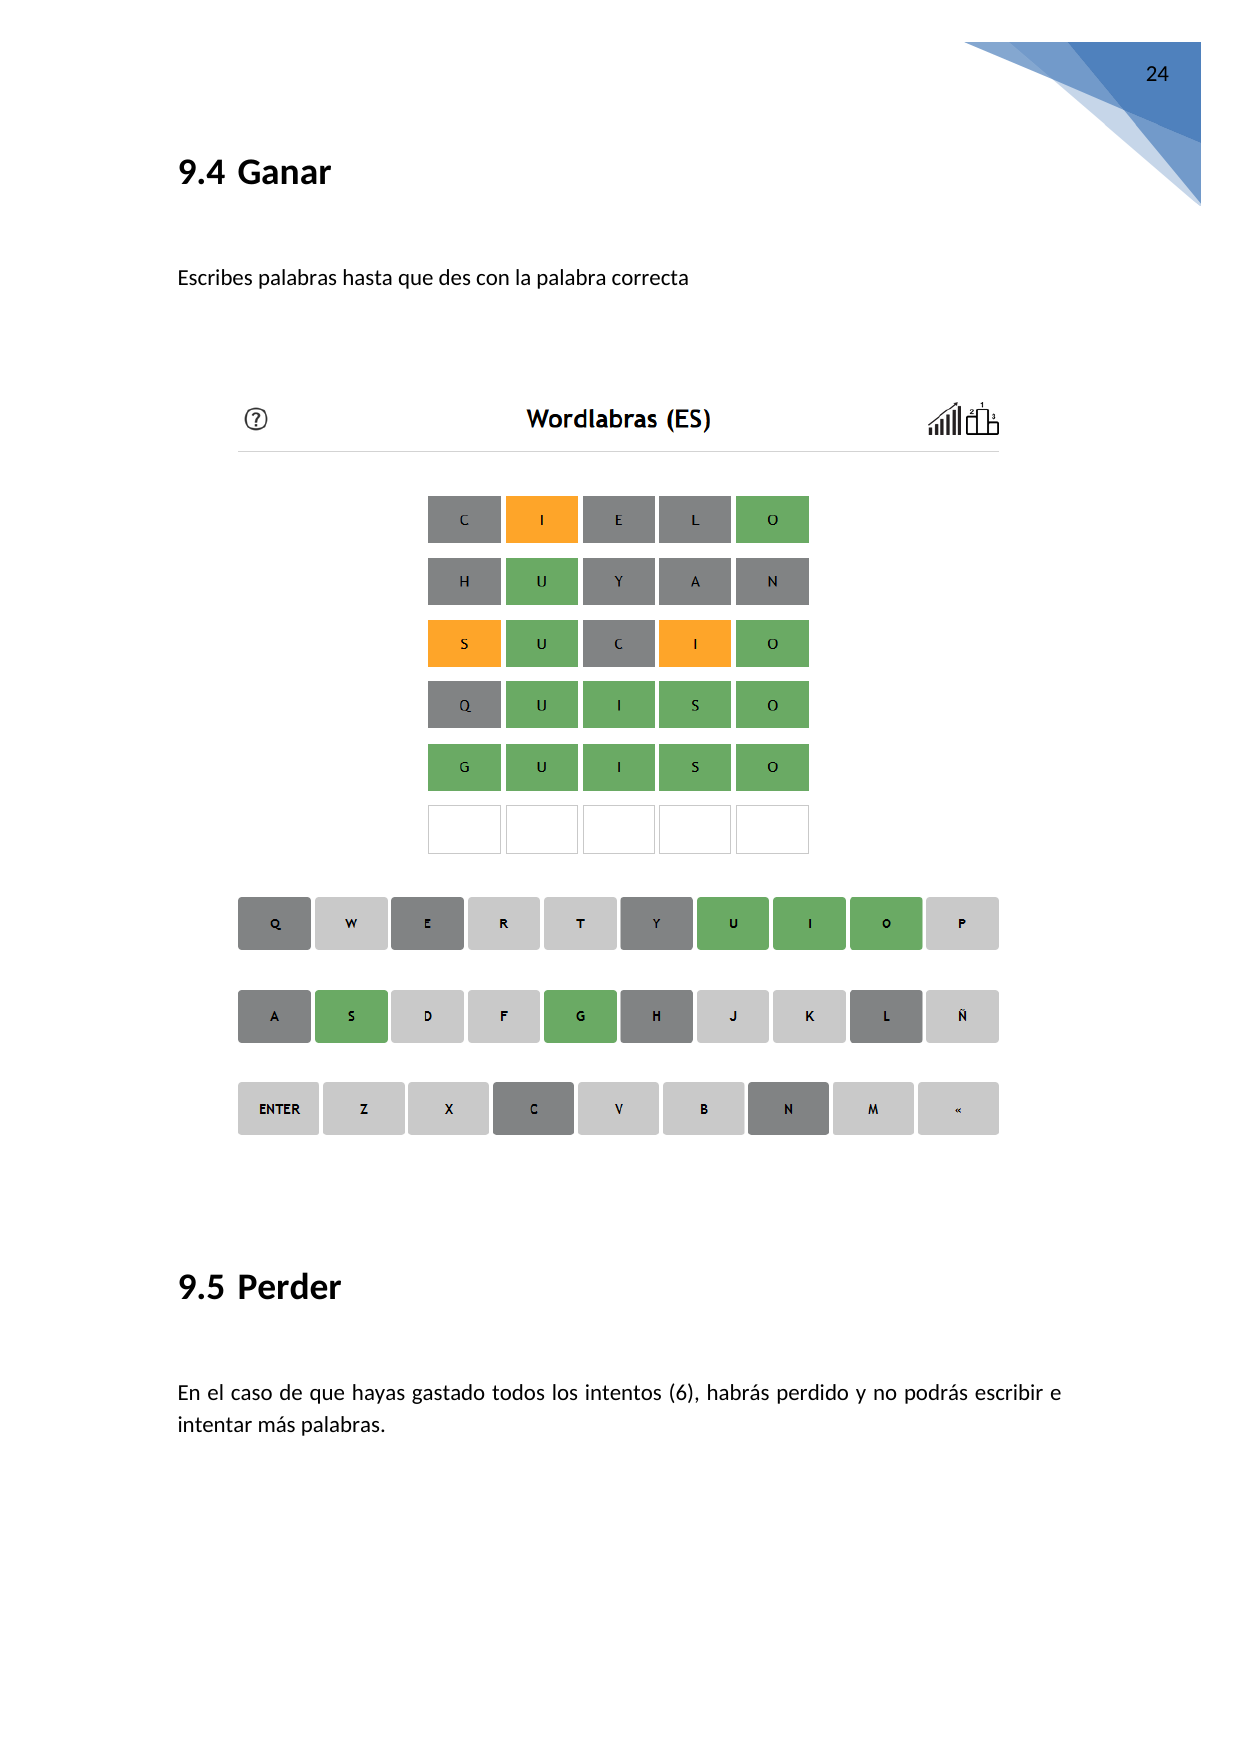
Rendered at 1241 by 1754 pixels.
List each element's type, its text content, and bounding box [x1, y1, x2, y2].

subtitle Ganar [177, 148, 1063, 193]
text Escribes palabras hasta que des con la palabra correcta [177, 263, 1063, 291]
picture [177, 357, 1063, 1222]
picture [963, 42, 1201, 206]
subtitle Perder [177, 1263, 1063, 1309]
text En el caso de que hayas gastado todos los intentos (6), habrás perdido y no podrás escribir e intentar más palabras. [177, 1378, 1063, 1439]
